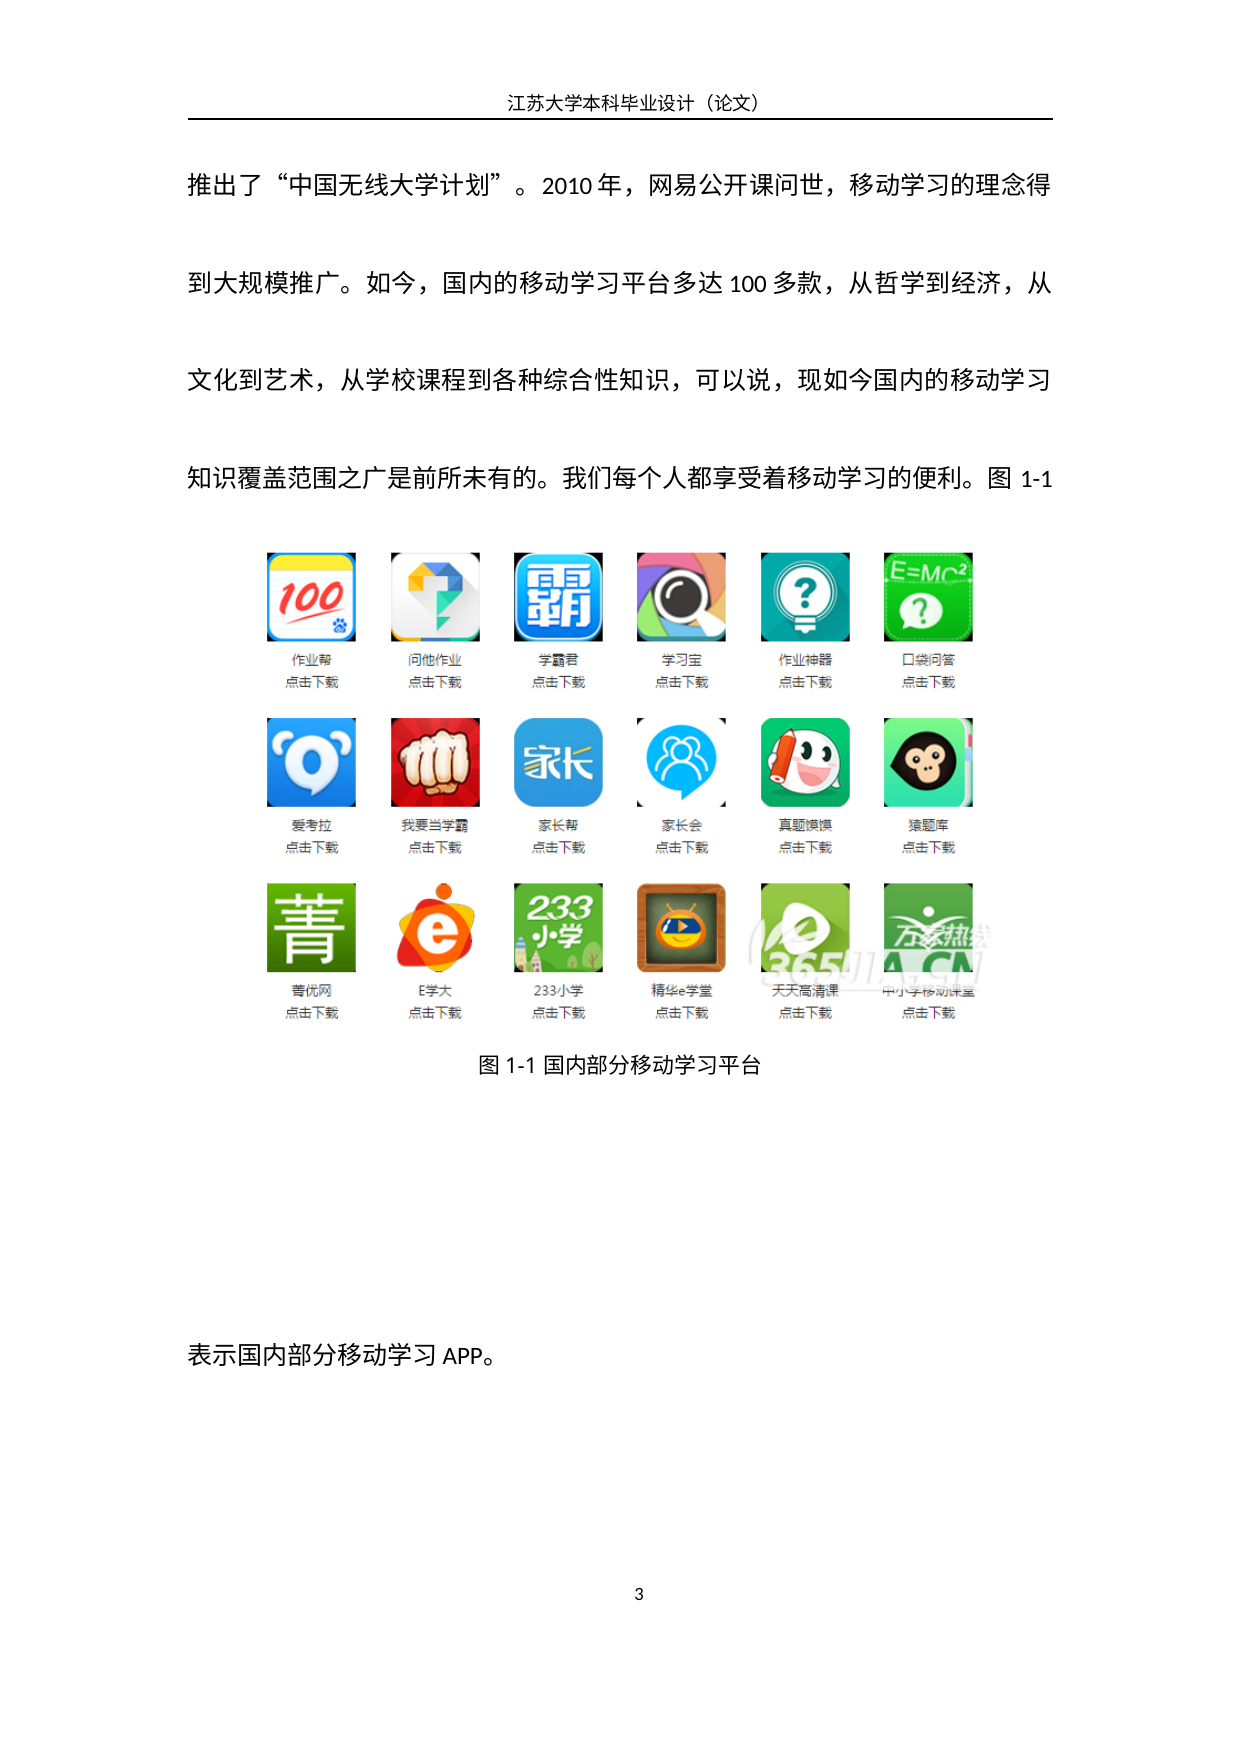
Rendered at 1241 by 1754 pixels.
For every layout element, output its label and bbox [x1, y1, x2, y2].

text [187, 151, 1053, 1386]
picture [245, 535, 995, 1041]
